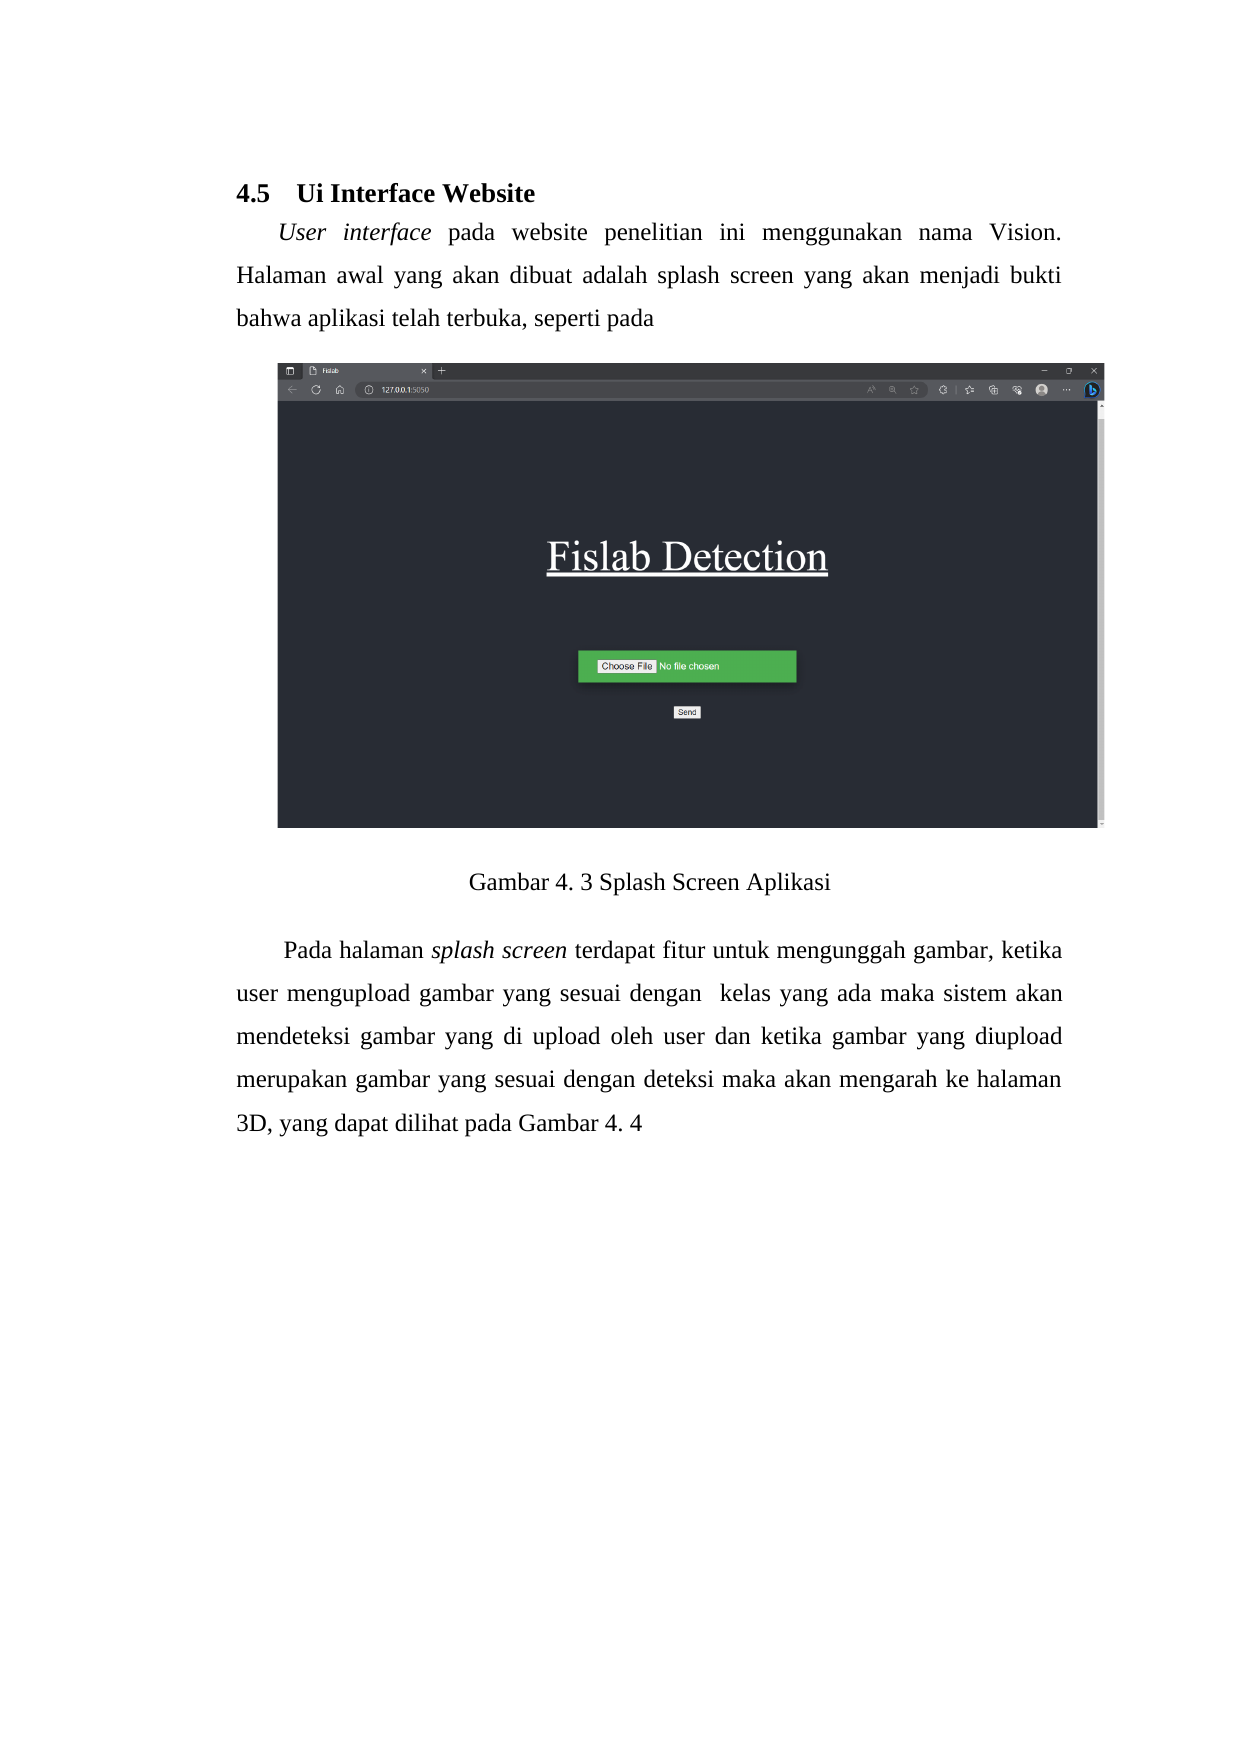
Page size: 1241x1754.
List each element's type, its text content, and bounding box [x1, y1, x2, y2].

list Gambar 4. 3 Splash Screen Aplikasi [236, 867, 1063, 896]
text User interface pada website penelitian ini menggunakan nama Vision. Halaman awal yang akan dibuat adalah splash screen yang akan menjadi bukti bahwa aplikasi telah terbuka, seperti pada [236, 217, 1063, 332]
text Pada halaman splash screen terdapat fitur untuk mengunggah gambar, ketika user mengupload gambar yang sesuai dengan kelas yang ada maka sistem akan mendeteksi gambar yang di upload oleh user dan ketika gambar yang diupload merupakan gambar yang sesuai dengan deteksi maka akan mengarah ke halaman 3D, yang dapat dilihat pada Gambar 4. 4 [236, 935, 1063, 1136]
picture [277, 363, 1105, 828]
subtitle Ui Interface Website [236, 177, 1063, 208]
